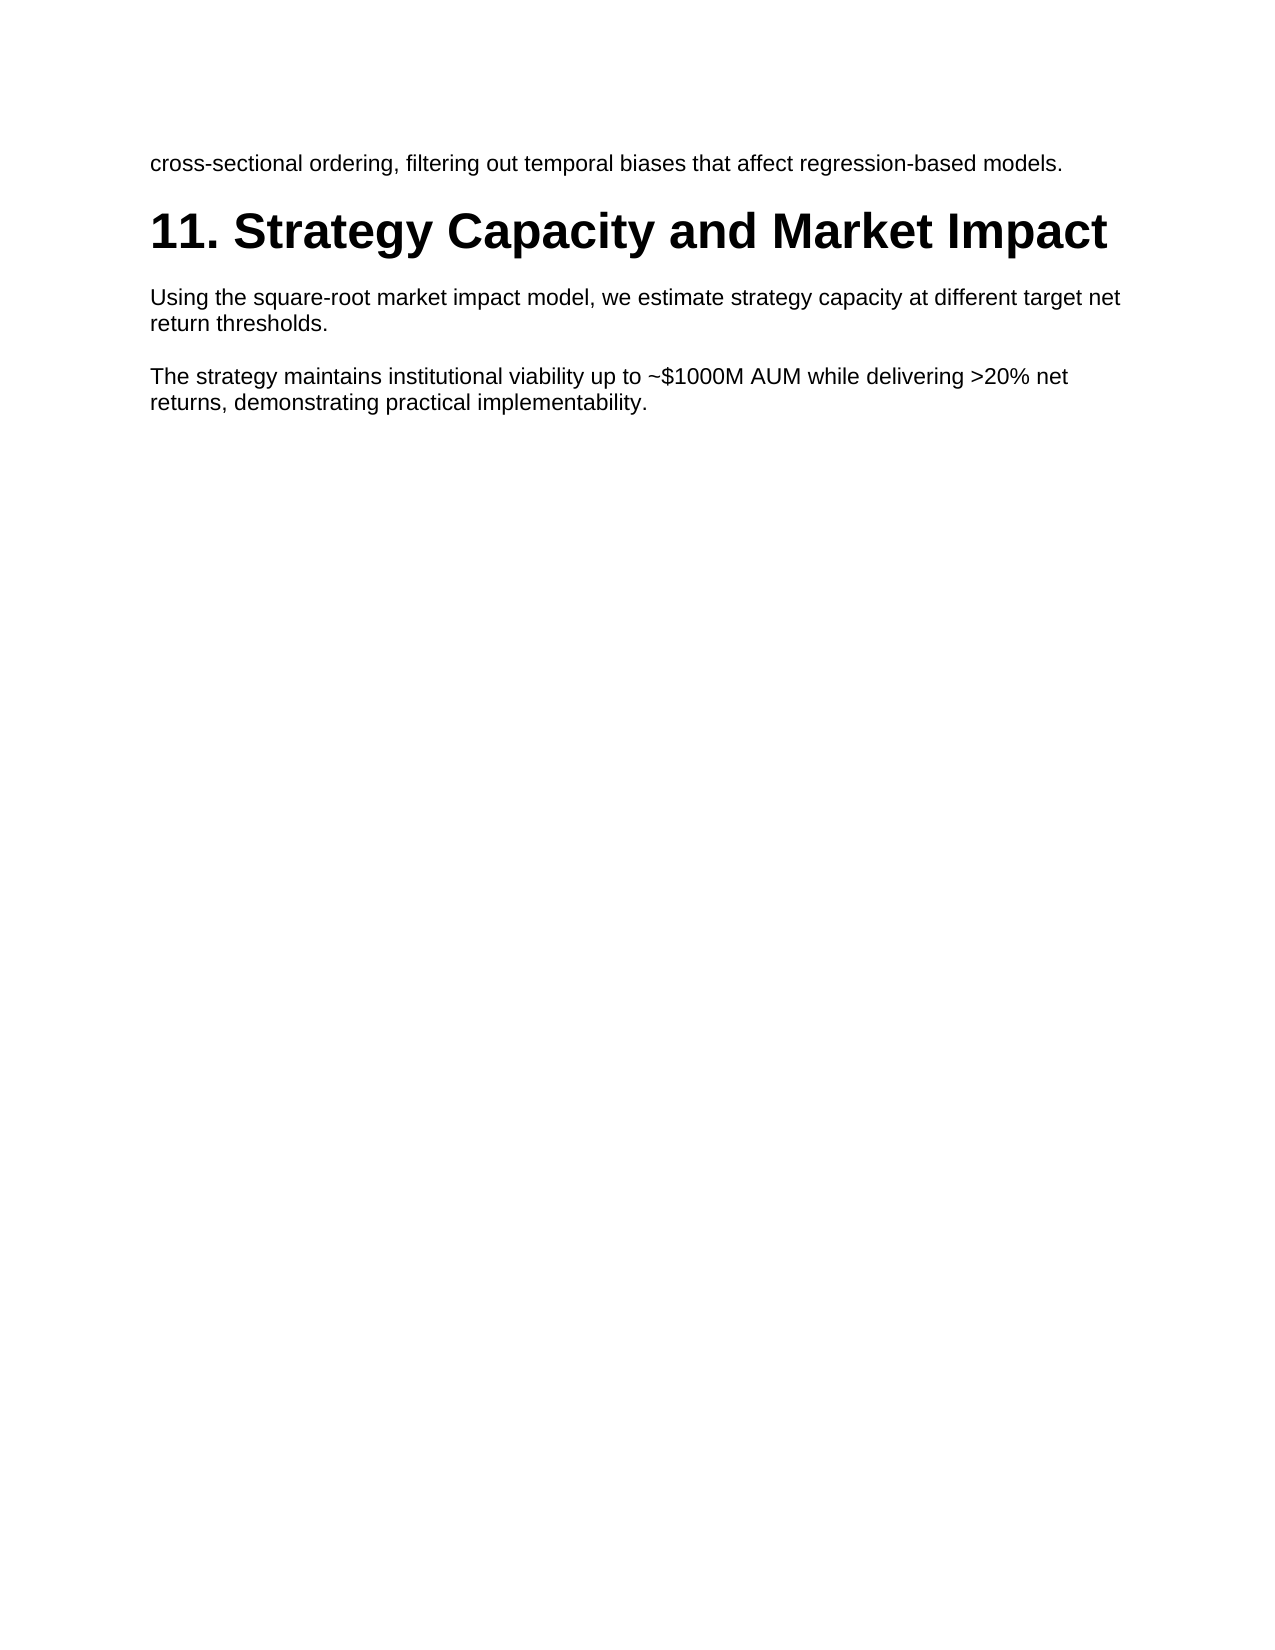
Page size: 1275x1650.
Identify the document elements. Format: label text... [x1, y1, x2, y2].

text The strategy maintains institutional viability up to ~$1000M AUM while delivering >20% net returns, demonstrating practical implementability. [150, 363, 1125, 416]
subtitle 11. Strategy Capacity and Market Impact [150, 201, 1125, 259]
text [150, 150, 1125, 176]
text Using the square-root market impact model, we estimate strategy capacity at different target net return thresholds. [150, 284, 1125, 337]
